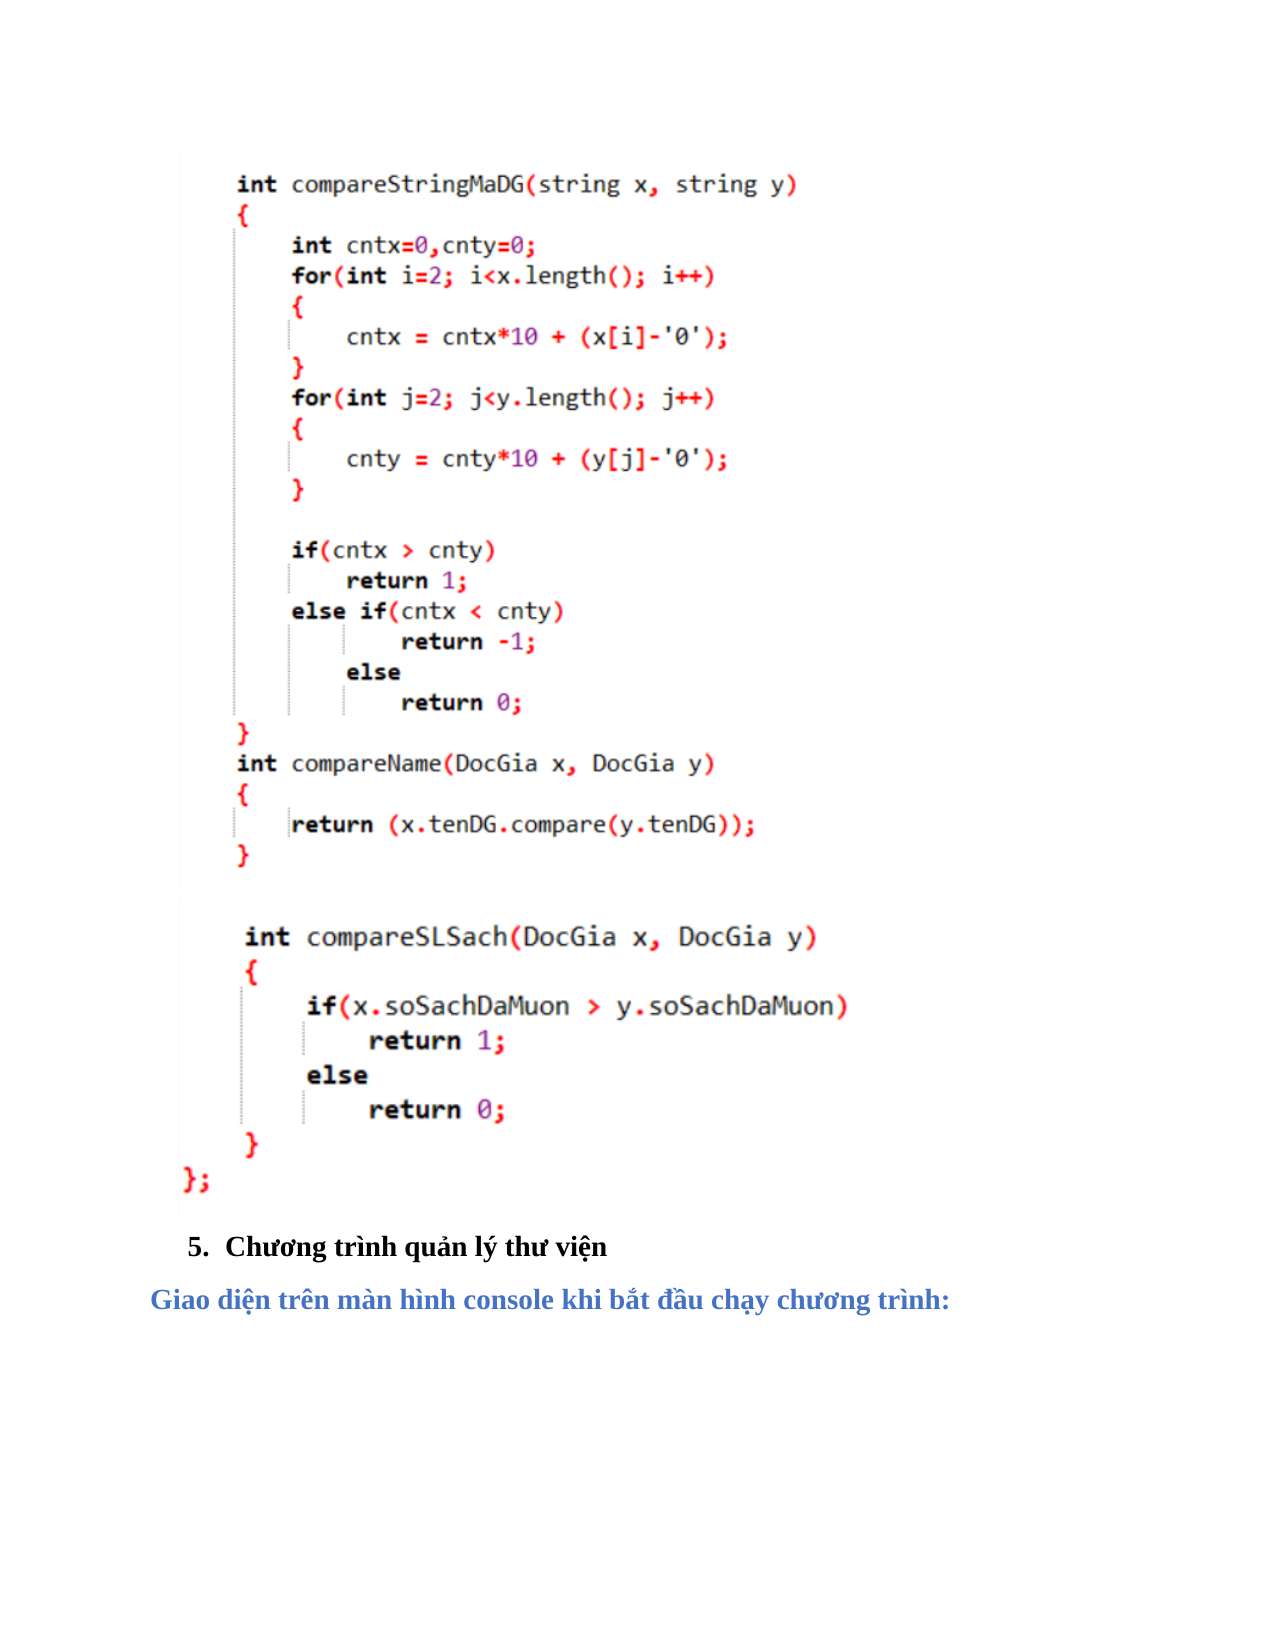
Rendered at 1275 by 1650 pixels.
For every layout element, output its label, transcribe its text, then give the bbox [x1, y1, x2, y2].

picture [178, 897, 1154, 1219]
text Giao diện trên màn hình console khi bắt đầu chạy chương trình: [150, 1282, 1125, 1315]
list Chương trình quản lý thư viện [187, 1229, 1125, 1262]
picture [178, 150, 1154, 888]
